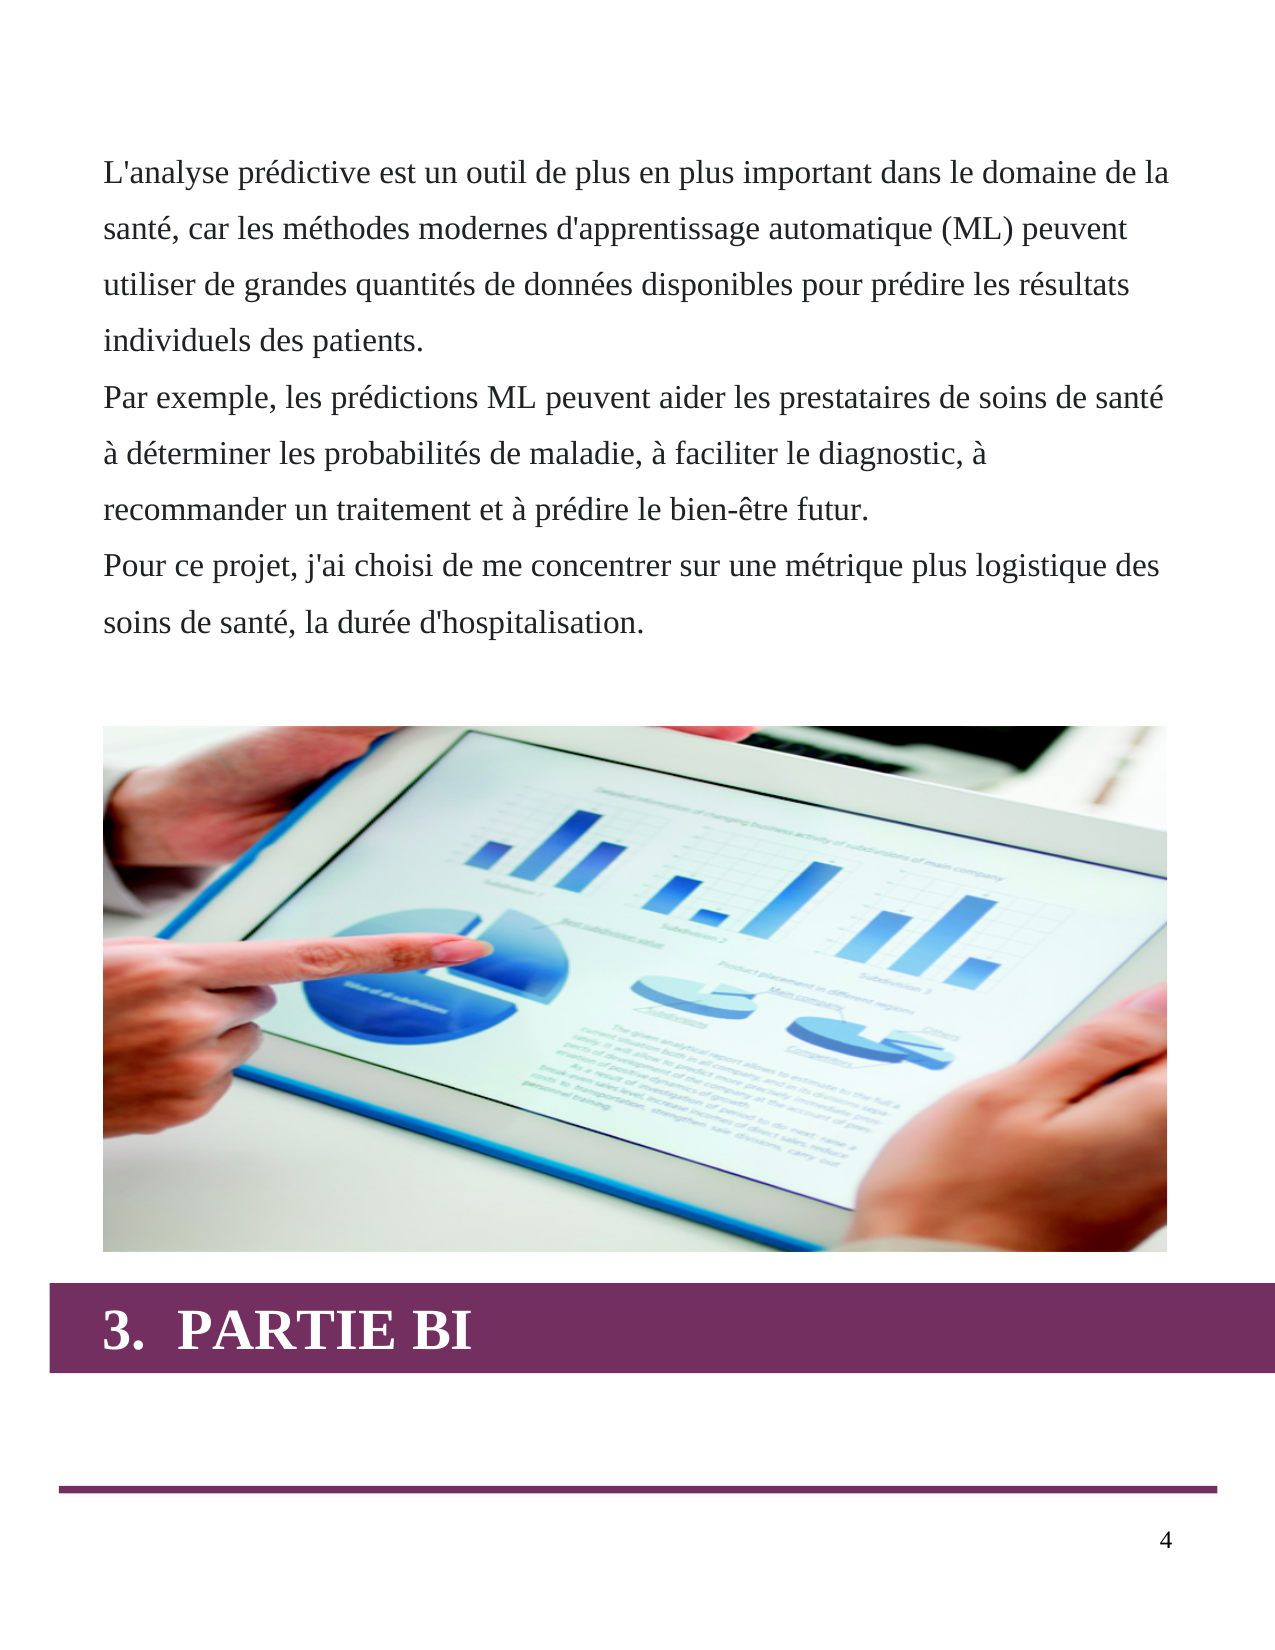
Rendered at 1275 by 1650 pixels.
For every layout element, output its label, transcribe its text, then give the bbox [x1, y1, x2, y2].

picture [103, 726, 1168, 1252]
text Par exemple, les prédictions ML peuvent aider les prestataires de soins de santé à déterminer les probabilités de maladie, à faciliter le diagnostic, à recommander un traitement et à prédire le bien-être futur. [103, 359, 1172, 528]
text Pour ce projet, j'ai choisi de me concentrer sur une métrique plus logistique des soins de santé, la durée d'hospitalisation. [103, 528, 1172, 640]
text L'analyse prédictive est un outil de plus en plus important dans le domaine de la santé, car les méthodes modernes d'apprentissage automatique (ML) peuvent utiliser de grandes quantités de données disponibles pour prédire les résultats individuels des patients. [103, 134, 1172, 359]
